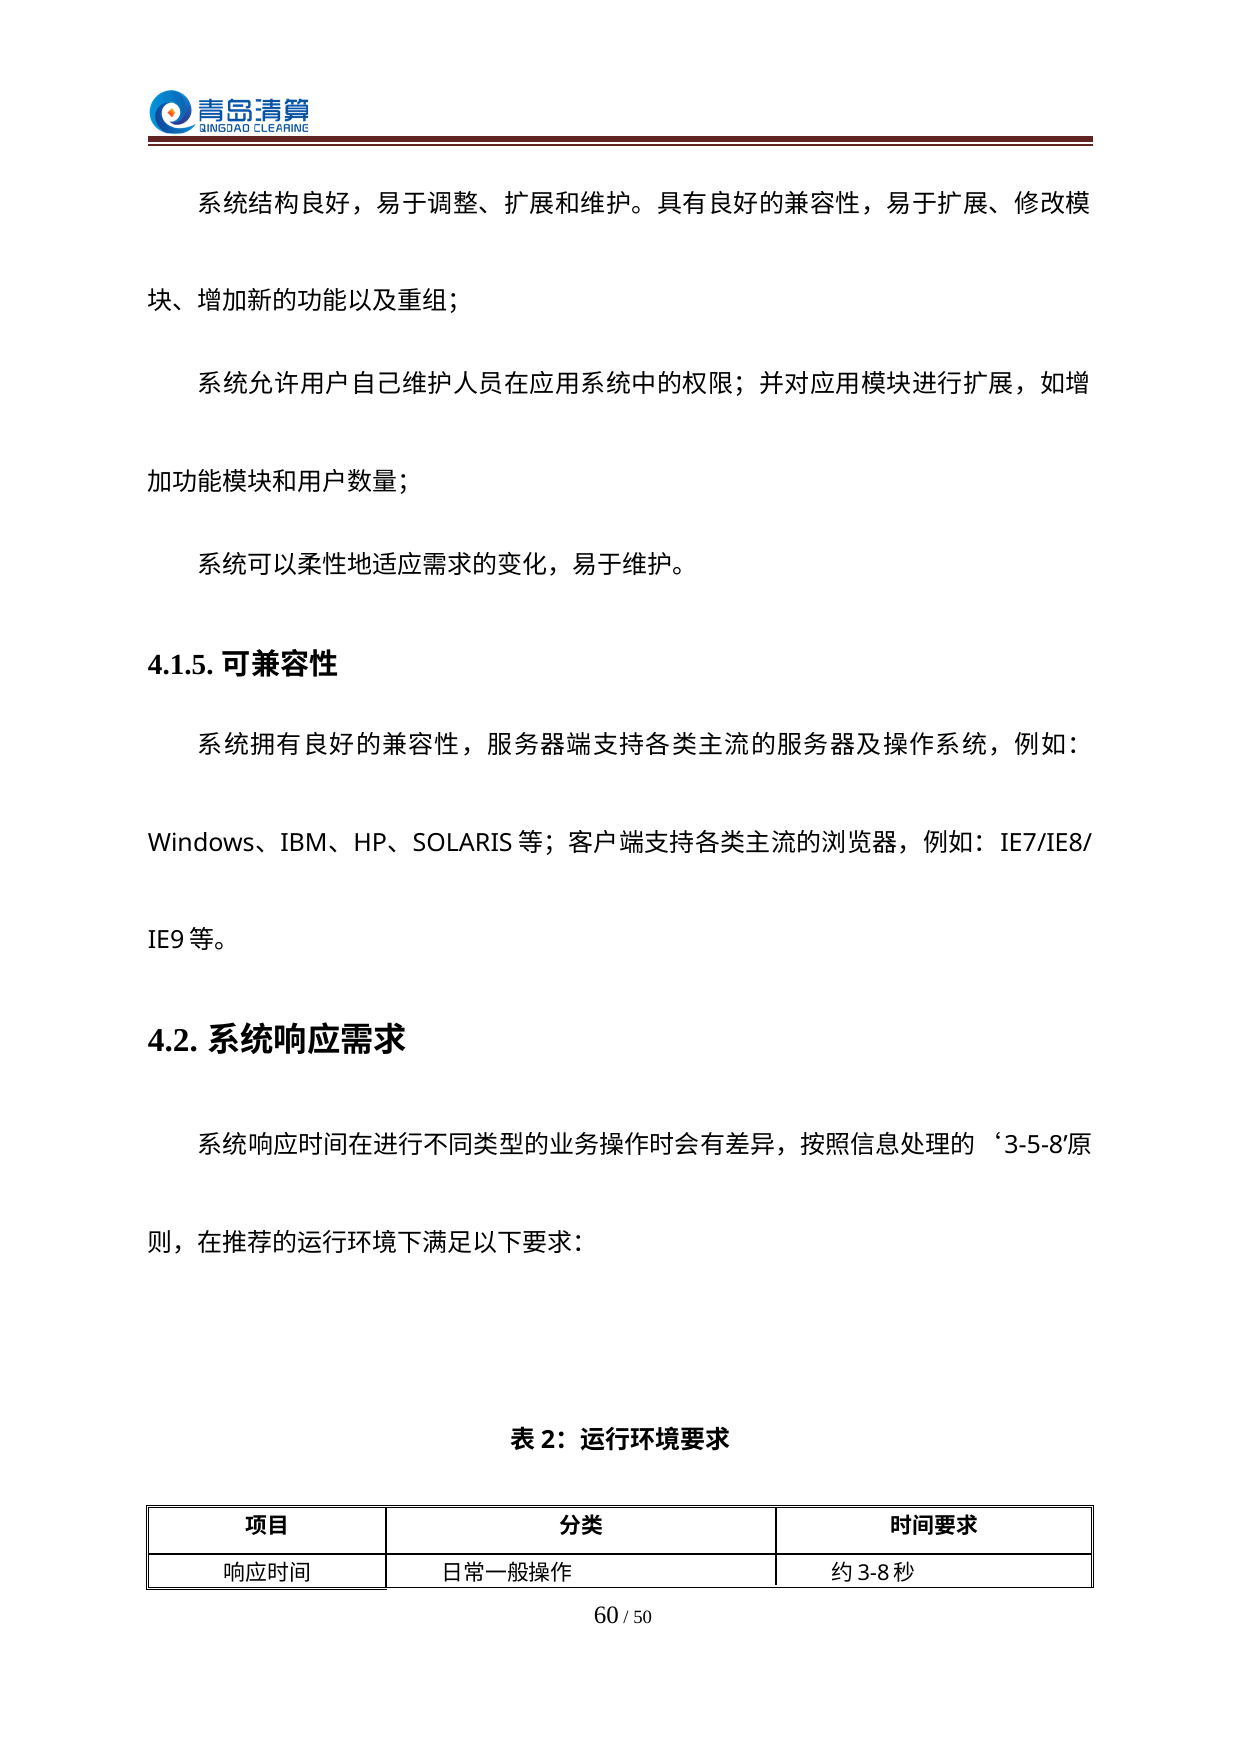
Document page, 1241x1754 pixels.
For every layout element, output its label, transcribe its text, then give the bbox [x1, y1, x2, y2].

table_header 分类 [387, 1508, 775, 1553]
picture [147, 88, 309, 134]
table_header 项目 [149, 1508, 385, 1553]
table_header 时间要求 [777, 1508, 1091, 1553]
text 表2：运行环境要求 [148, 1405, 1093, 1470]
subtitle 系统响应需求 [148, 1005, 1093, 1070]
text 系统允许用户自己维护人员在应用系统中的权限；并对应用模块进行扩展，如增加功能模块和用户数量； [148, 349, 1093, 512]
subtitle 可兼容性 [148, 629, 1093, 694]
table_cell 约3-8秒 [776, 1555, 1091, 1587]
text 系统结构良好，易于调整、扩展和维护。具有良好的兼容性，易于扩展、修改模块、增加新的功能以及重组； [148, 169, 1093, 331]
text 系统可以柔性地适应需求的变化，易于维护。 [148, 530, 1093, 595]
text 系统响应时间在进行不同类型的业务操作时会有差异，按照信息处理的‘3-5-8’原则，在推荐的运行环境下满足以下要求： [148, 1110, 1093, 1273]
table_cell 日常一般操作 [387, 1555, 776, 1587]
text 系统拥有良好的兼容性，服务器端支持各类主流的服务器及操作系统，例如：Windows、IBM、HP、SOLARIS等；客户端支持各类主流的浏览器，例如：IE7/IE8/IE9等。 [148, 711, 1093, 971]
table_cell 响应时间 [149, 1555, 385, 1587]
